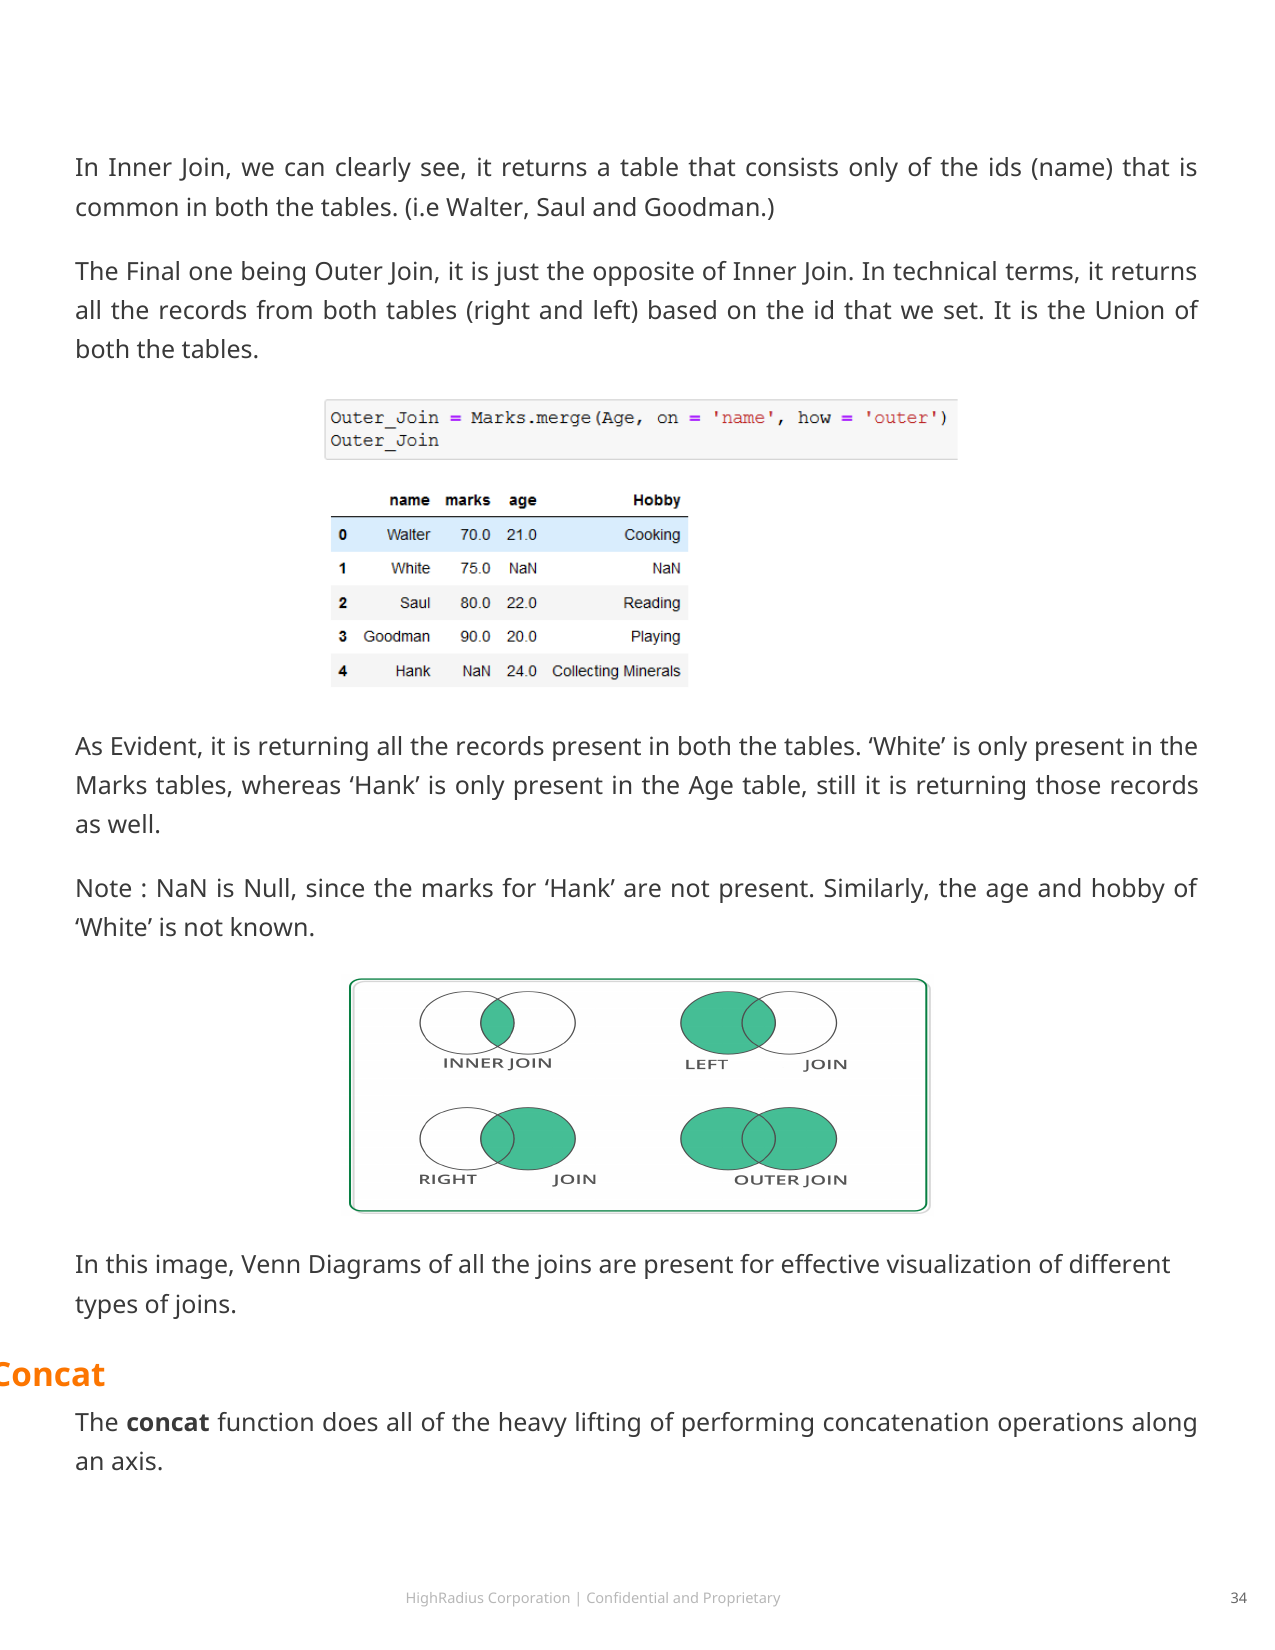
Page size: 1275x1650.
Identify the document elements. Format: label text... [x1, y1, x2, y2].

text Note : NaN is Null, since the marks for ‘Hank’ are not present. Similarly, the age and hobby of ‘White’ is not known. [75, 871, 1200, 944]
text In Inner Join, we can clearly see, it returns a table that consists only of the ids (name) that is common in both the tables. (i.e Walter, Saul and Goodman.) [75, 150, 1200, 223]
subtitle Concat [0, 1350, 1200, 1396]
text In this image, Venn Diagrams of all the joins are present for effective visualization of different types of joins. [75, 1247, 1200, 1320]
picture [317, 395, 958, 699]
text The Final one being Outer Join, it is just the opposite of Inner Join. In technical terms, it returns all the records from both tables (right and left) based on the id that we set. It is the Union of both the tables. [75, 253, 1200, 366]
text As Evident, it is returning all the records present in both the tables. ‘White’ is only present in the Marks tables, whereas ‘Hank’ is only present in the Age table, still it is returning those records as well. [75, 728, 1200, 841]
text The concat function does all of the heavy lifting of performing concatenation operations along an axis. [75, 1404, 1200, 1477]
picture [341, 974, 934, 1217]
